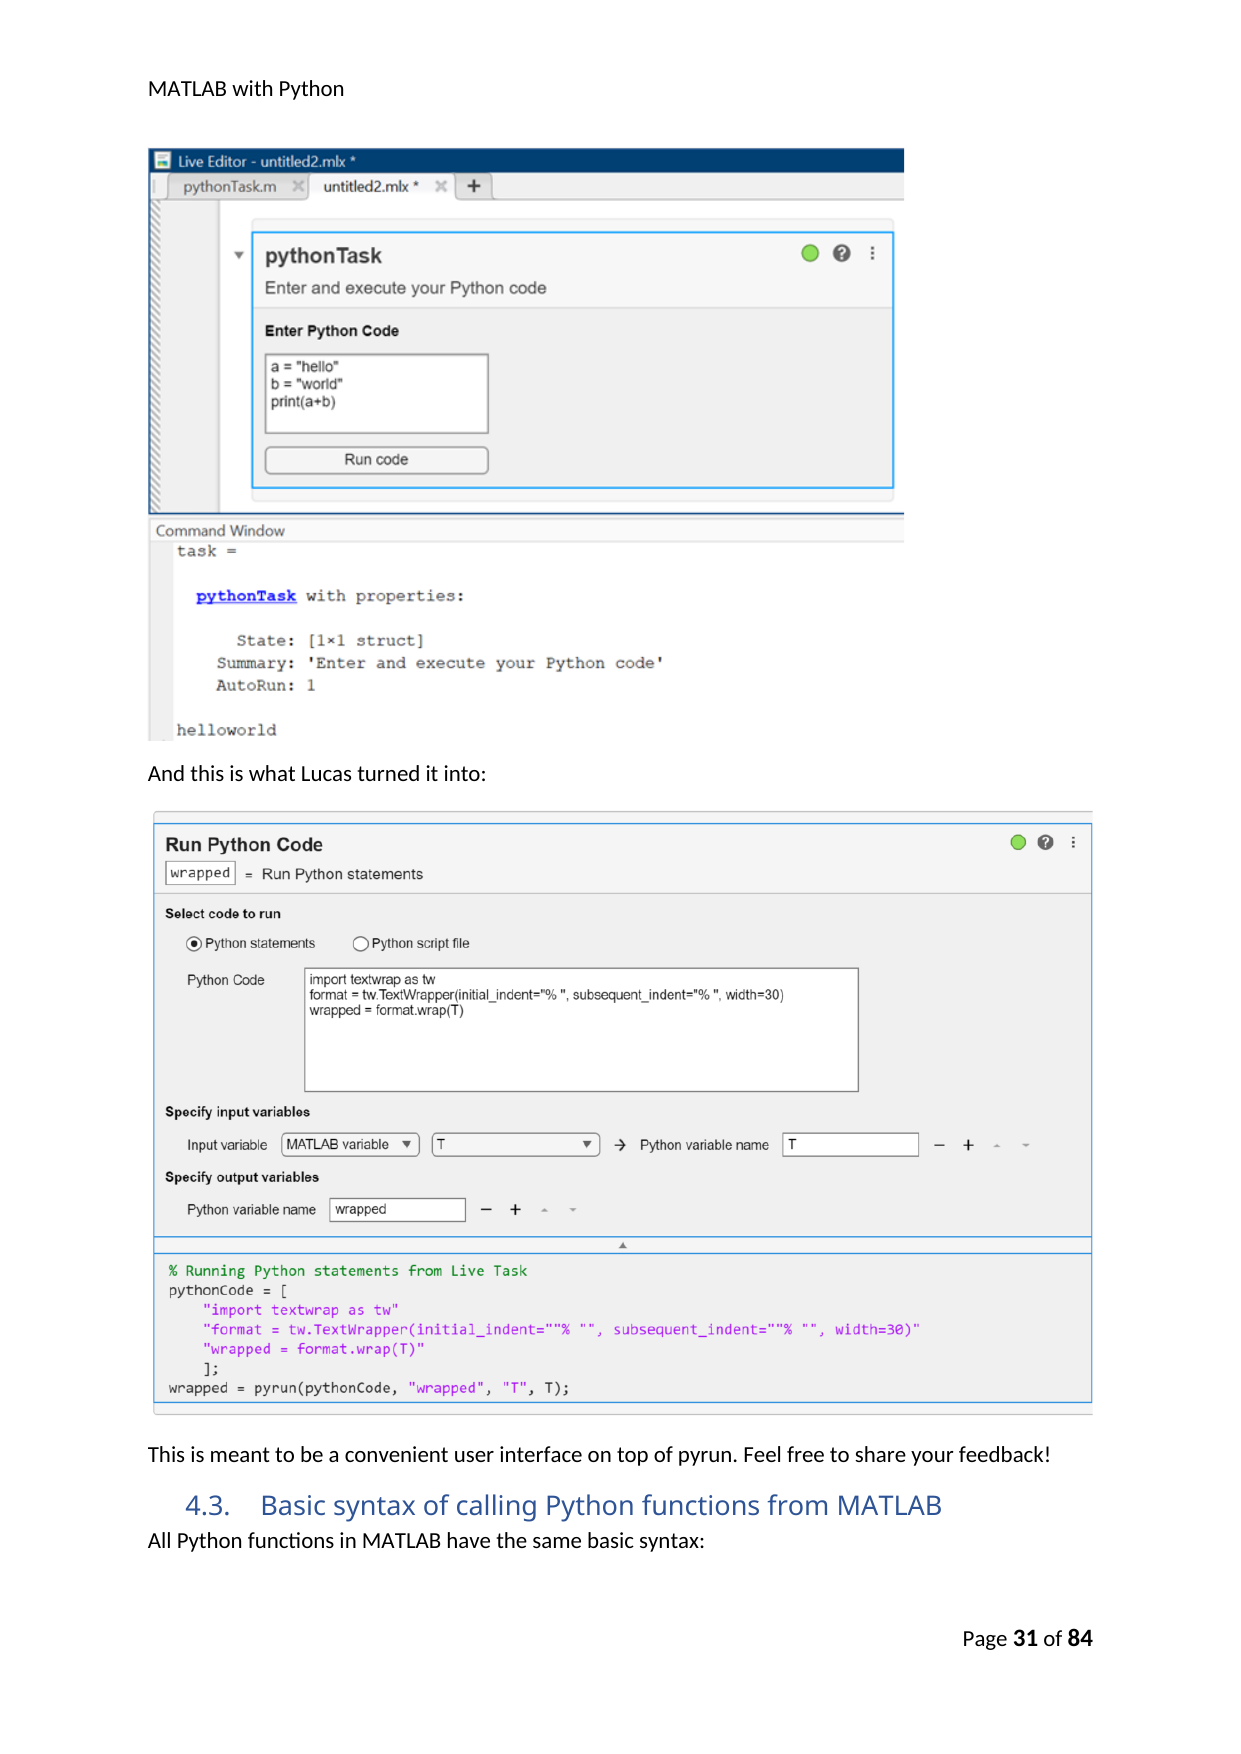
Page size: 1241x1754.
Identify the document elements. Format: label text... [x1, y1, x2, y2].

picture [147, 806, 1093, 1421]
text This is meant to be a convenient user interface on top of pyrun. Feel free to share your feedback! [148, 1440, 1093, 1468]
subtitle Basic syntax of calling Python functions from MATLAB [185, 1487, 1093, 1524]
picture [147, 147, 905, 741]
text All Python functions in MATLAB have the same basic syntax: [148, 1527, 1093, 1554]
text And this is what Lucas turned it into: [148, 759, 1093, 787]
